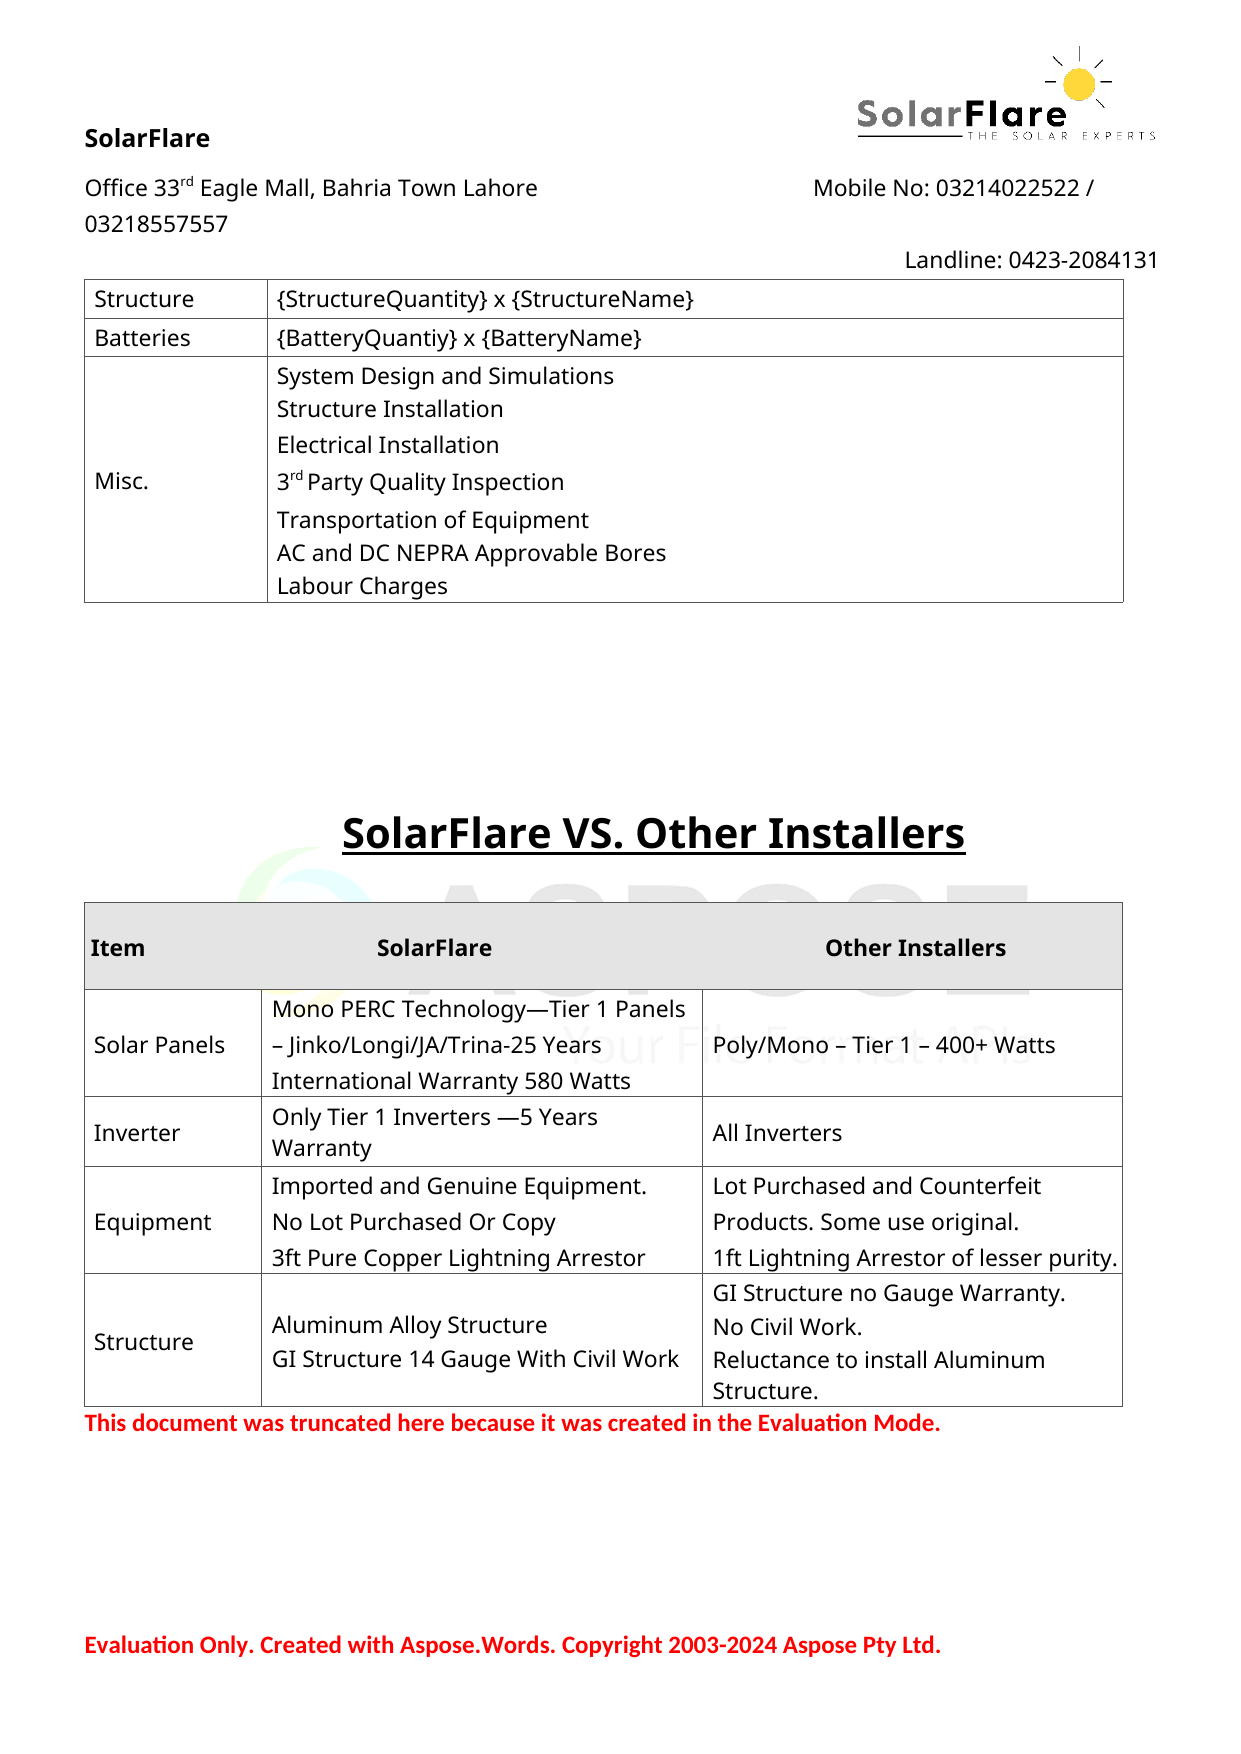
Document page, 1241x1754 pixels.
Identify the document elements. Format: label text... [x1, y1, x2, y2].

table_cell Batteries [85, 319, 267, 356]
table_cell {BatteryQuantiy} x {BatteryName} [268, 319, 1123, 356]
picture [856, 46, 1160, 142]
table_cell Poly/Mono – Tier 1 – 400+ Watts [703, 990, 1122, 1096]
text This document was truncated here because it was created in the Evaluation Mode. [84, 1407, 1159, 1437]
table_cell Imported and Genuine Equipment. No Lot Purchased Or Copy 3ft Pure Copper Lightning Arrestor [262, 1167, 702, 1273]
table_cell Mono PERC Technology—Tier 1 Panels – Jinko/Longi/JA/Trina-25 Years International Warranty 580 Watts [262, 990, 702, 1096]
table_header Item [85, 903, 262, 989]
table_cell Inverter [85, 1097, 261, 1166]
table_cell Equipment [85, 1167, 261, 1273]
table_cell Structure [85, 280, 267, 317]
table_cell Lot Purchased and Counterfeit Products. Some use original. 1ft Lightning Arrestor of lesser purity. [703, 1167, 1122, 1273]
table_cell System Design and Simulations Structure Installation Electrical Installation 3rd Party Quality Inspection Transportation of Equipment AC and DC NEPRA Approvable Bores Labour Charges [268, 357, 1123, 602]
table_cell Solar Panels [85, 990, 261, 1096]
table_cell Misc. [85, 357, 267, 602]
table_header SolarFlare Other Installers [262, 903, 1122, 989]
table_cell {StructureQuantity} x {StructureName} [268, 280, 1123, 317]
table_cell Structure [85, 1274, 261, 1406]
table_cell Only Tier 1 Inverters —5 Years Warranty [262, 1097, 702, 1166]
subtitle SolarFlare VS. Other Installers [342, 804, 1159, 899]
table_cell GI Structure no Gauge Warranty. No Civil Work. Reluctance to install Aluminum Structure. [703, 1274, 1122, 1406]
table_cell Aluminum Alloy Structure GI Structure 14 Gauge With Civil Work [262, 1274, 702, 1406]
table_cell All Inverters [703, 1097, 1122, 1166]
